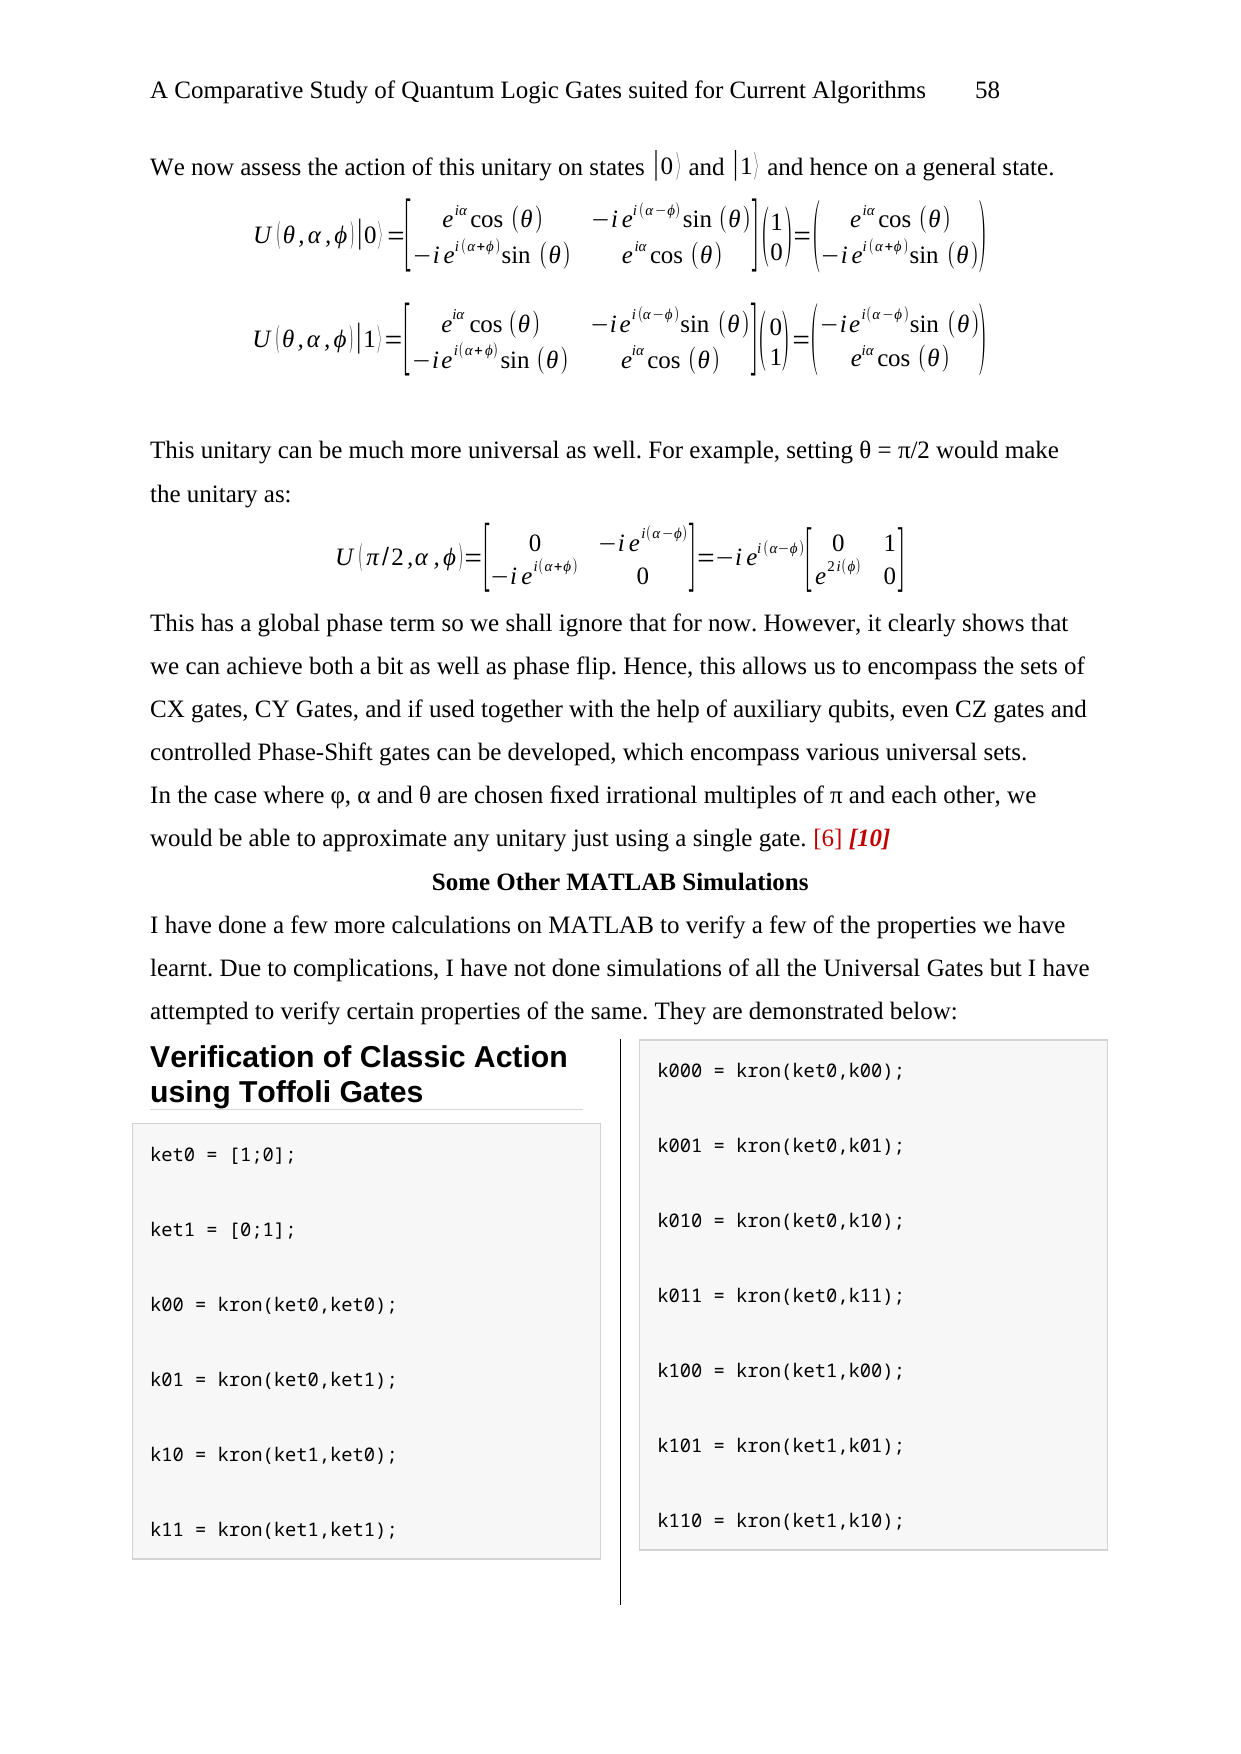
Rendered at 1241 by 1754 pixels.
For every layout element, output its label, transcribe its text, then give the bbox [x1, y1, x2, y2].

text k00 = kron(ket0,ket0); [133, 1273, 600, 1335]
text k01 = kron(ket0,ket1); [133, 1348, 600, 1410]
text ket1 = [0;1]; [133, 1198, 600, 1260]
text k000 = kron(ket0,k00); [640, 1041, 1107, 1101]
text k001 = kron(ket0,k01); [640, 1114, 1107, 1176]
text This unitary can be much more universal as well. For example, setting θ = π/2 would make the unitary as: [150, 436, 1090, 507]
text In the case where φ, α and θ are chosen ﬁxed irrational multiples of π and each other, we would be able to approximate any unitary just using a single gate. [6] [10] [150, 780, 1090, 852]
text k101 = kron(ket1,k01); [640, 1414, 1107, 1476]
subtitle Some Other MATLAB Simulations [150, 867, 1090, 895]
text k011 = kron(ket0,k11); [640, 1264, 1107, 1326]
text k010 = kron(ket0,k10); [640, 1189, 1107, 1251]
text I have done a few more calculations on MATLAB to verify a few of the properties we have learnt. Due to complications, I have not done simulations of all the Universal Gates but I have attempted to verify certain properties of the same. They are demonstrated below: [150, 910, 1090, 1025]
subtitle Verification of Classic Action using Toffoli Gates [150, 1039, 583, 1109]
text k11 = kron(ket1,ket1); [133, 1498, 600, 1558]
text k110 = kron(ket1,k10); [640, 1489, 1107, 1549]
text k100 = kron(ket1,k00); [640, 1339, 1107, 1401]
text This has a global phase term so we shall ignore that for now. However, it clearly shows that we can achieve both a bit as well as phase flip. Hence, this allows us to encompass the sets of CX gates, CY Gates, and if used together with the help of auxiliary qubits, even CZ gates and controlled Phase-Shift gates can be developed, which encompass various universal sets. [150, 608, 1090, 766]
text k10 = kron(ket1,ket0); [133, 1423, 600, 1485]
text We now assess the action of this unitary on states and and hence on a general state. [150, 150, 1090, 183]
text ket0 = [1;0]; [133, 1124, 600, 1185]
